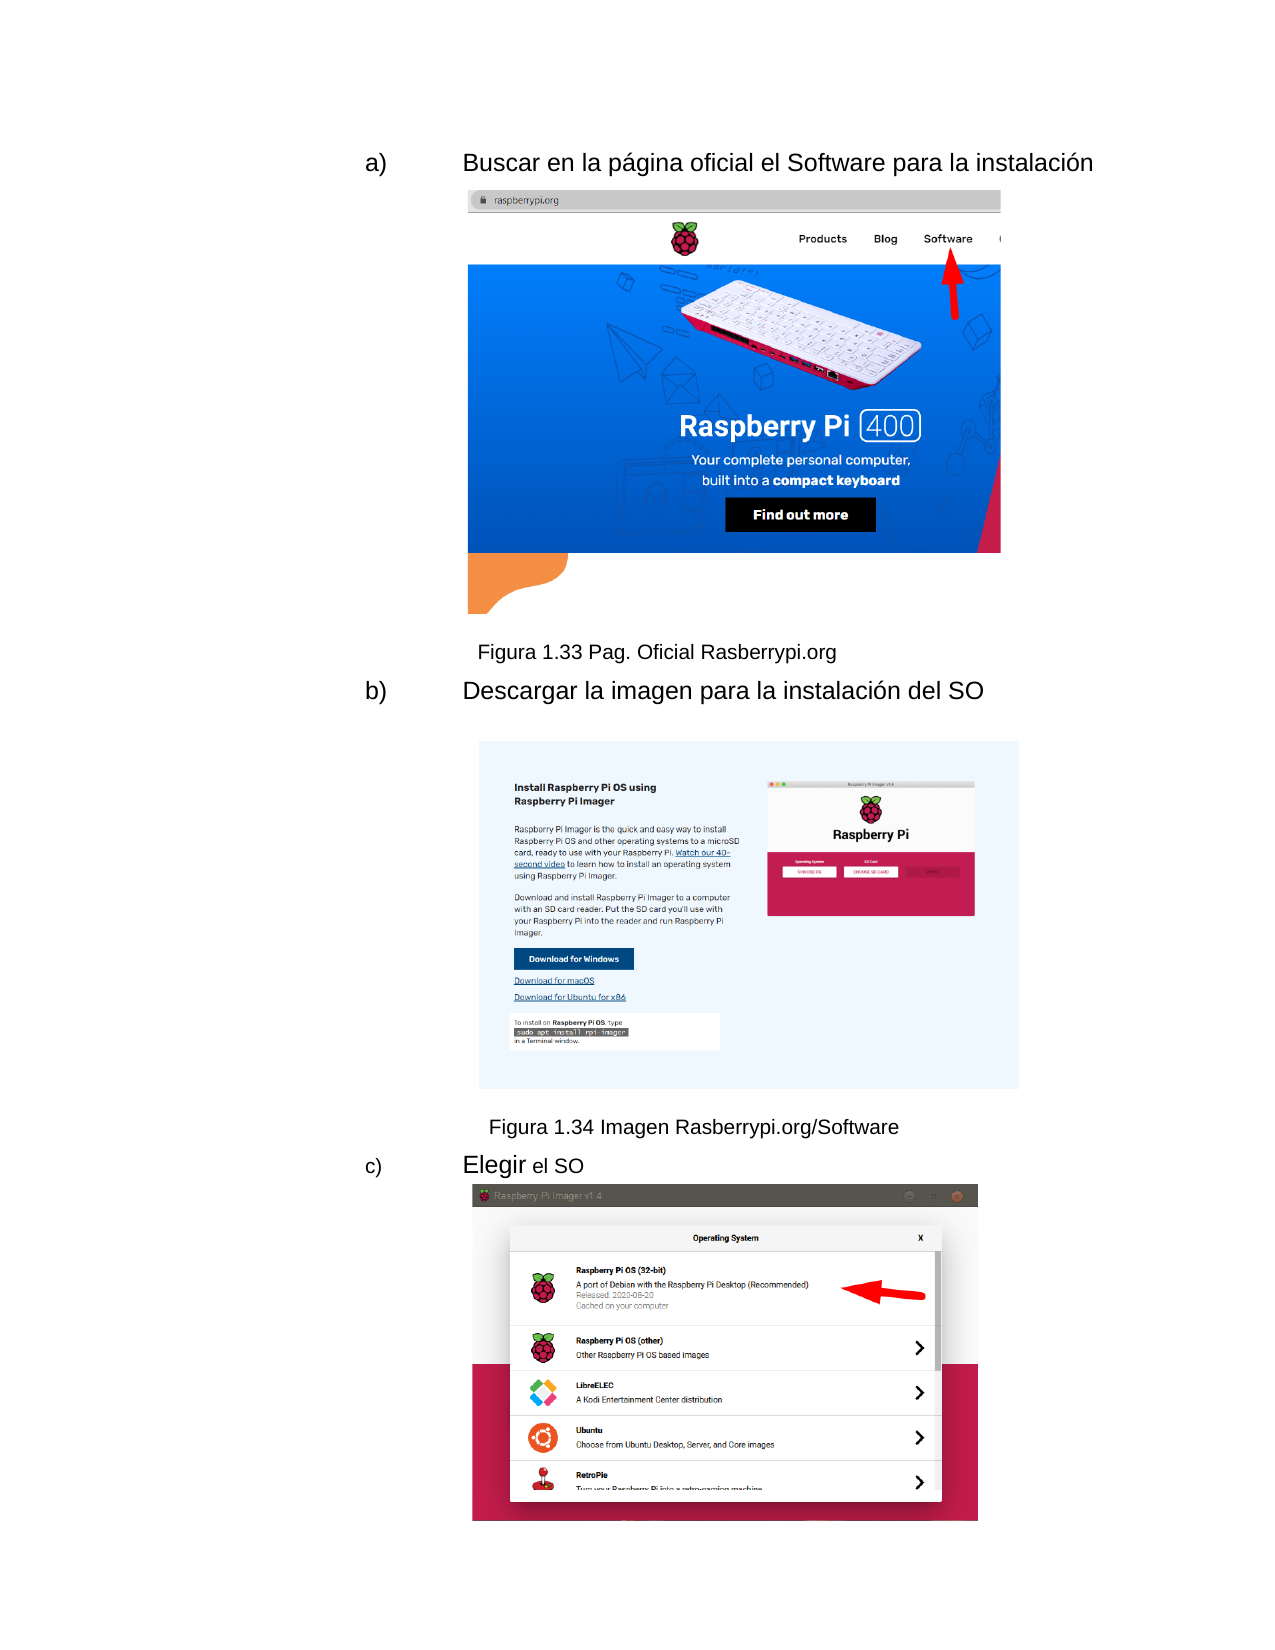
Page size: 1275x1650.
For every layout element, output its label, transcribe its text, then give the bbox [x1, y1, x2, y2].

list Elegir el SO [365, 1151, 1098, 1179]
picture [479, 741, 1019, 1089]
picture [472, 1184, 978, 1521]
list Descargar la imagen para la instalación del SO [365, 676, 1098, 705]
list Buscar en la página oficial el Software para la instalación [365, 148, 1098, 176]
picture [467, 190, 1001, 614]
